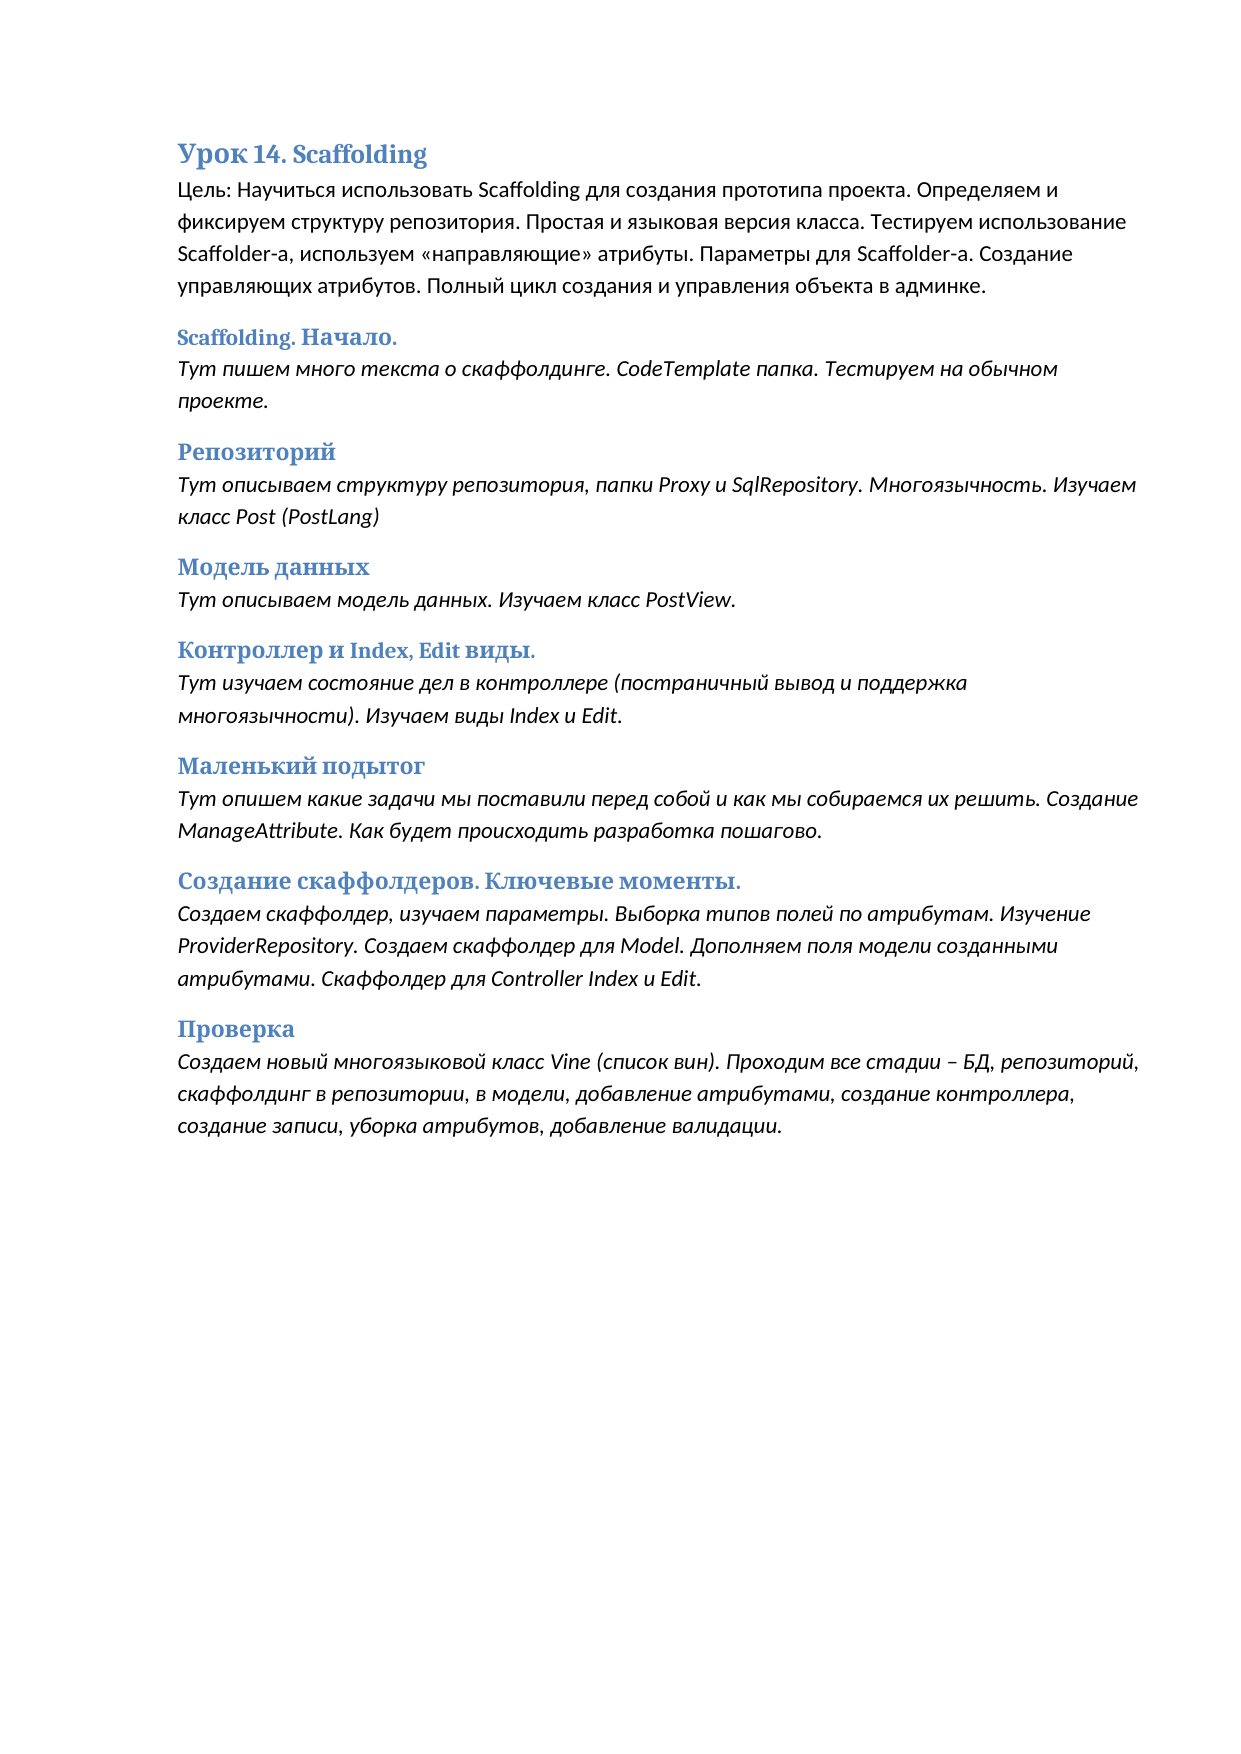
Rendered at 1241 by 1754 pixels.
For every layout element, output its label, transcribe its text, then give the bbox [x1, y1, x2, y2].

text Цель: Научиться использовать Scaffolding для создания прототипа проекта. Определяем и фиксируем структуру репозитория. Простая и языковая версия класса. Тестируем использование Scaffolder-а, используем «направляющие» атрибуты. Параметры для Scaffolder-а. Создание управляющих атрибутов. Полный цикл создания и управления объекта в админке. [177, 175, 1152, 299]
text Тут изучаем состояние дел в контроллере (постраничный вывод и поддержка многоязычности). Изучаем виды Index и Edit. [177, 668, 1152, 729]
text Тут описываем модель данных. Изучаем класс PostView. [177, 585, 1152, 613]
subtitle Модель данных [177, 555, 1152, 581]
text Тут пишем много текста о скаффолдинге. CodeTemplate папка. Тестируем на обычном проекте. [177, 354, 1152, 415]
subtitle Репозиторий [177, 440, 1152, 466]
subtitle Урок 14. Scaffolding [177, 139, 1152, 170]
subtitle Маленький подытог [177, 754, 1152, 780]
text Тут описываем структуру репозитория, папки Proxy и SqlRepository. Многоязычность. Изучаем класс Post (PostLang) [177, 470, 1152, 530]
text Тут опишем какие задачи мы поставили перед собой и как мы собираемся их решить. Создание ManageAttribute. Как будет происходить разработка пошагово. [177, 784, 1152, 844]
subtitle Создание скаффолдеров. Ключевые моменты. [177, 869, 1152, 896]
text Создаем новый многоязыковой класс Vine (список вин). Проходим все стадии – БД, репозиторий, скаффолдинг в репозитории, в модели, добавление атрибутами, создание контроллера, создание записи, уборка атрибутов, добавление валидации. [177, 1047, 1152, 1139]
subtitle Контроллер и Index, Edit виды. [177, 638, 1152, 665]
subtitle Проверка [177, 1017, 1152, 1043]
text Создаем скаффолдер, изучаем параметры. Выборка типов полей по атрибутам. Изучение ProviderRepository. Создаем скаффолдер для Model. Дополняем поля модели созданными атрибутами. Скаффолдер для Controller Index и Edit. [177, 899, 1152, 992]
subtitle Scaffolding. Начало. [177, 324, 1152, 351]
